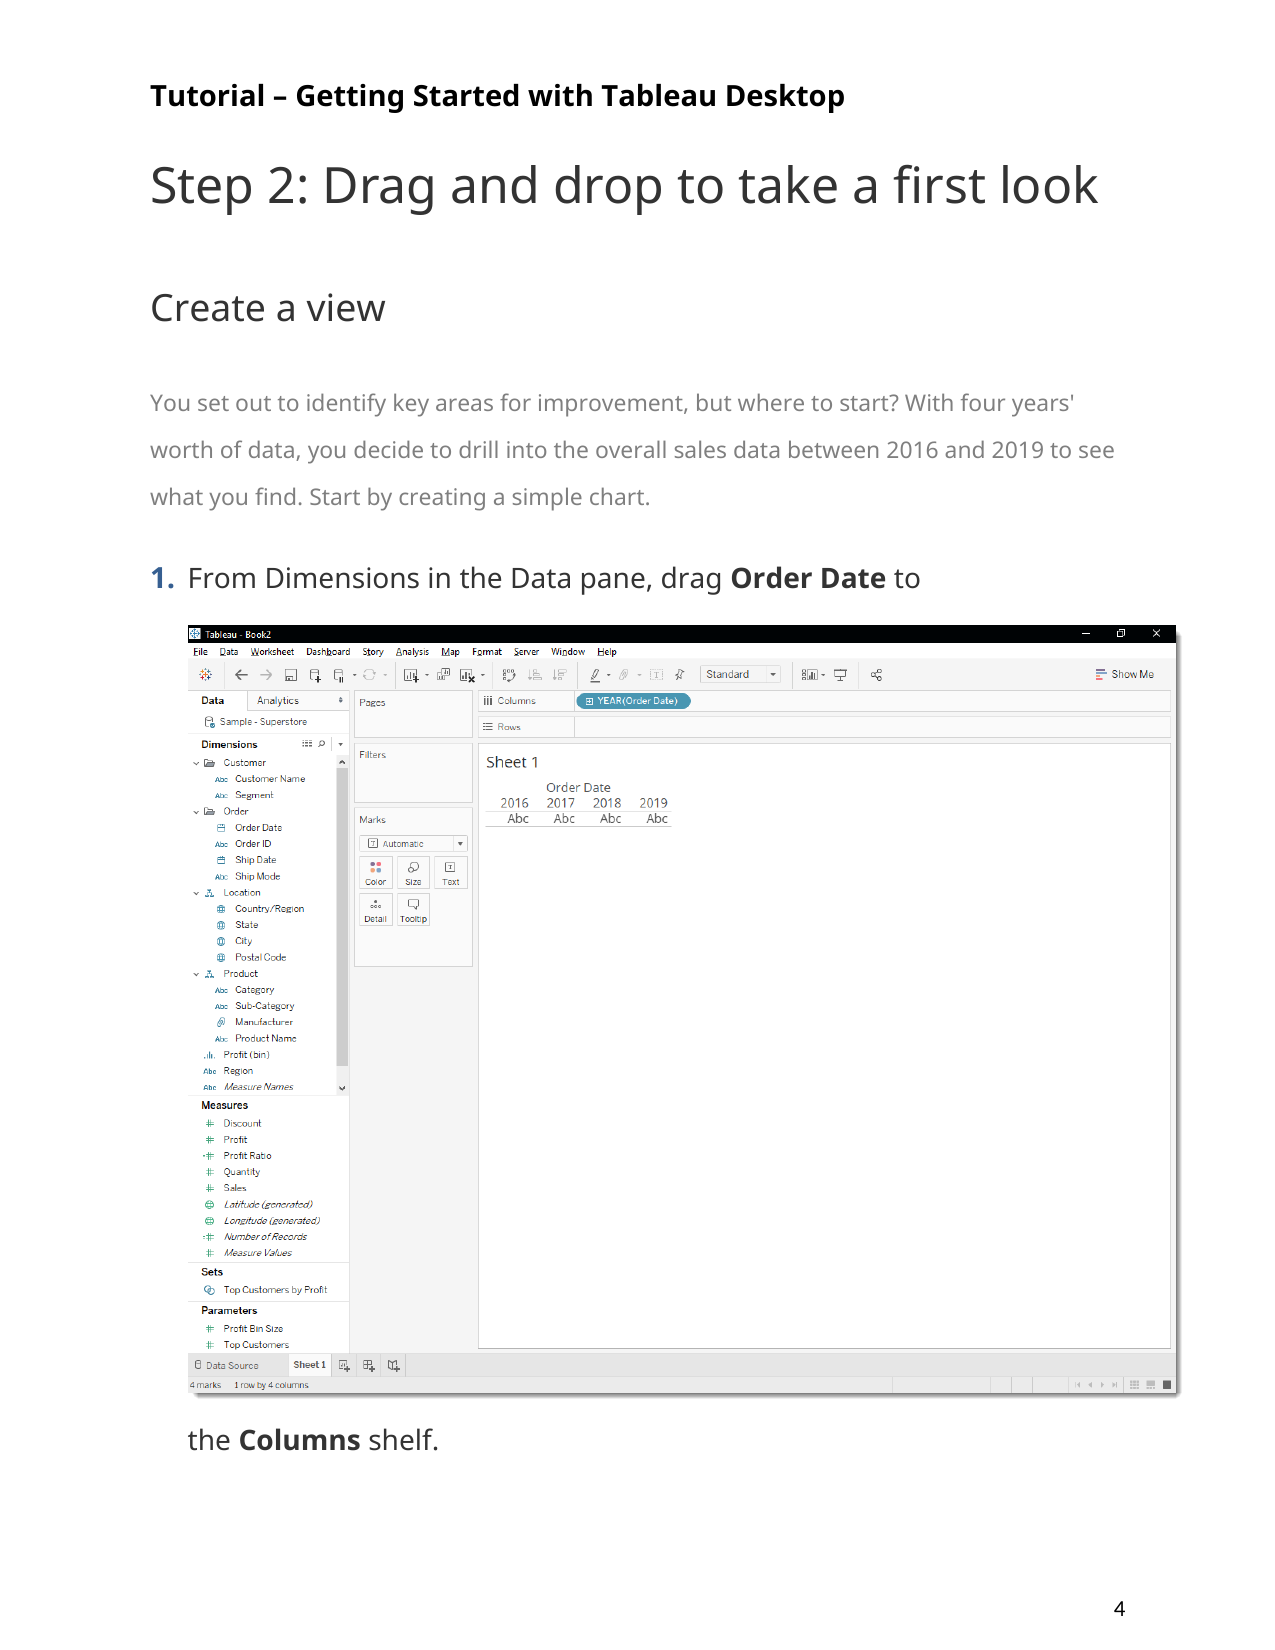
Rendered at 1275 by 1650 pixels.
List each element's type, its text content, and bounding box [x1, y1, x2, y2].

text Create a view [150, 281, 1125, 332]
text You set out to identify key areas for improvement, but where to start? With four years' worth of data, you decide to drill into the overall sales data between 2016 and 2019 to see what you find. Start by creating a simple chart. [150, 387, 1125, 512]
text Step 2: Drag and drop to take a first look [150, 150, 1125, 218]
picture [187, 625, 1183, 1400]
